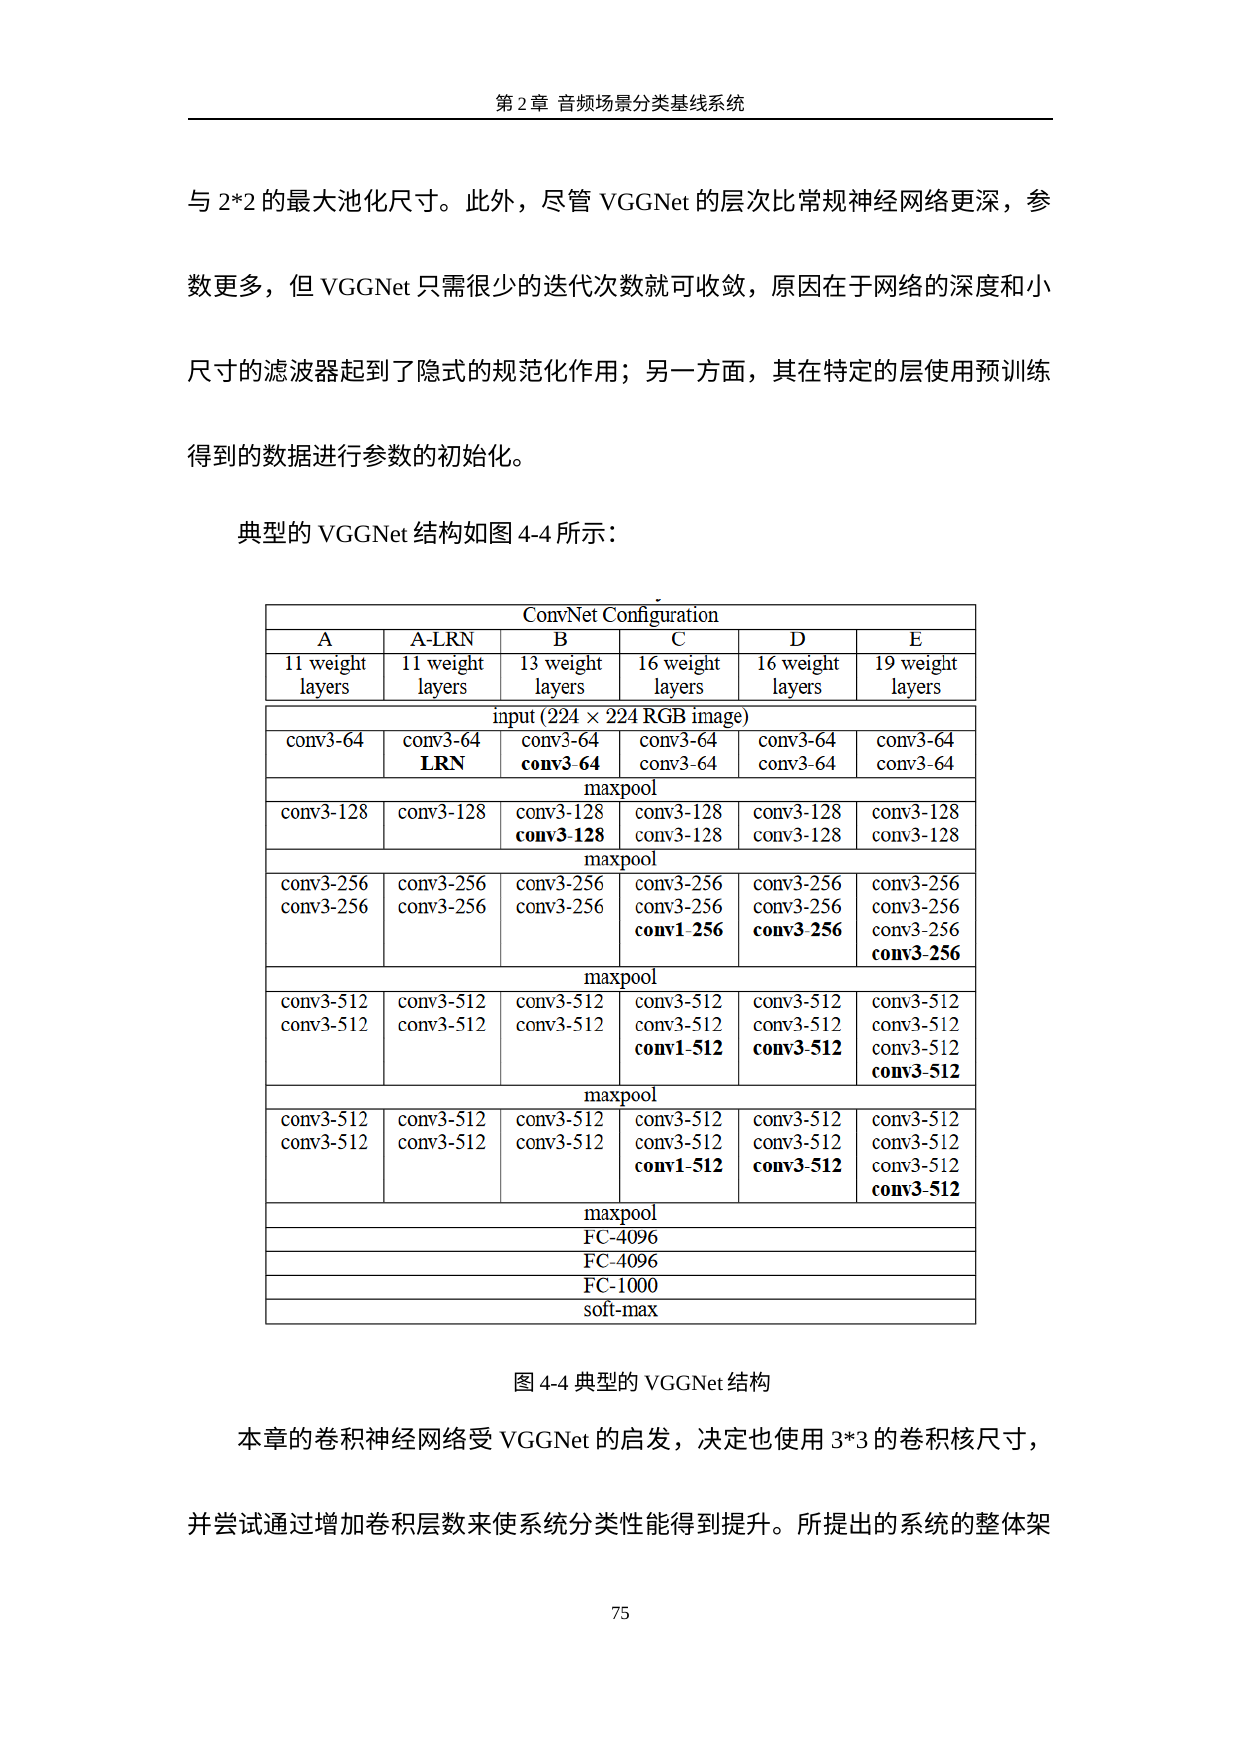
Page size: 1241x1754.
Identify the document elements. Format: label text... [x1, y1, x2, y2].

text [187, 166, 1053, 488]
picture [262, 599, 978, 1330]
text 典型的VGGNet结构如图4-4所示： [187, 497, 1053, 565]
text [187, 1404, 1053, 1557]
subtitle 图4-4 典型的VGGNet结构 [187, 1364, 1053, 1398]
